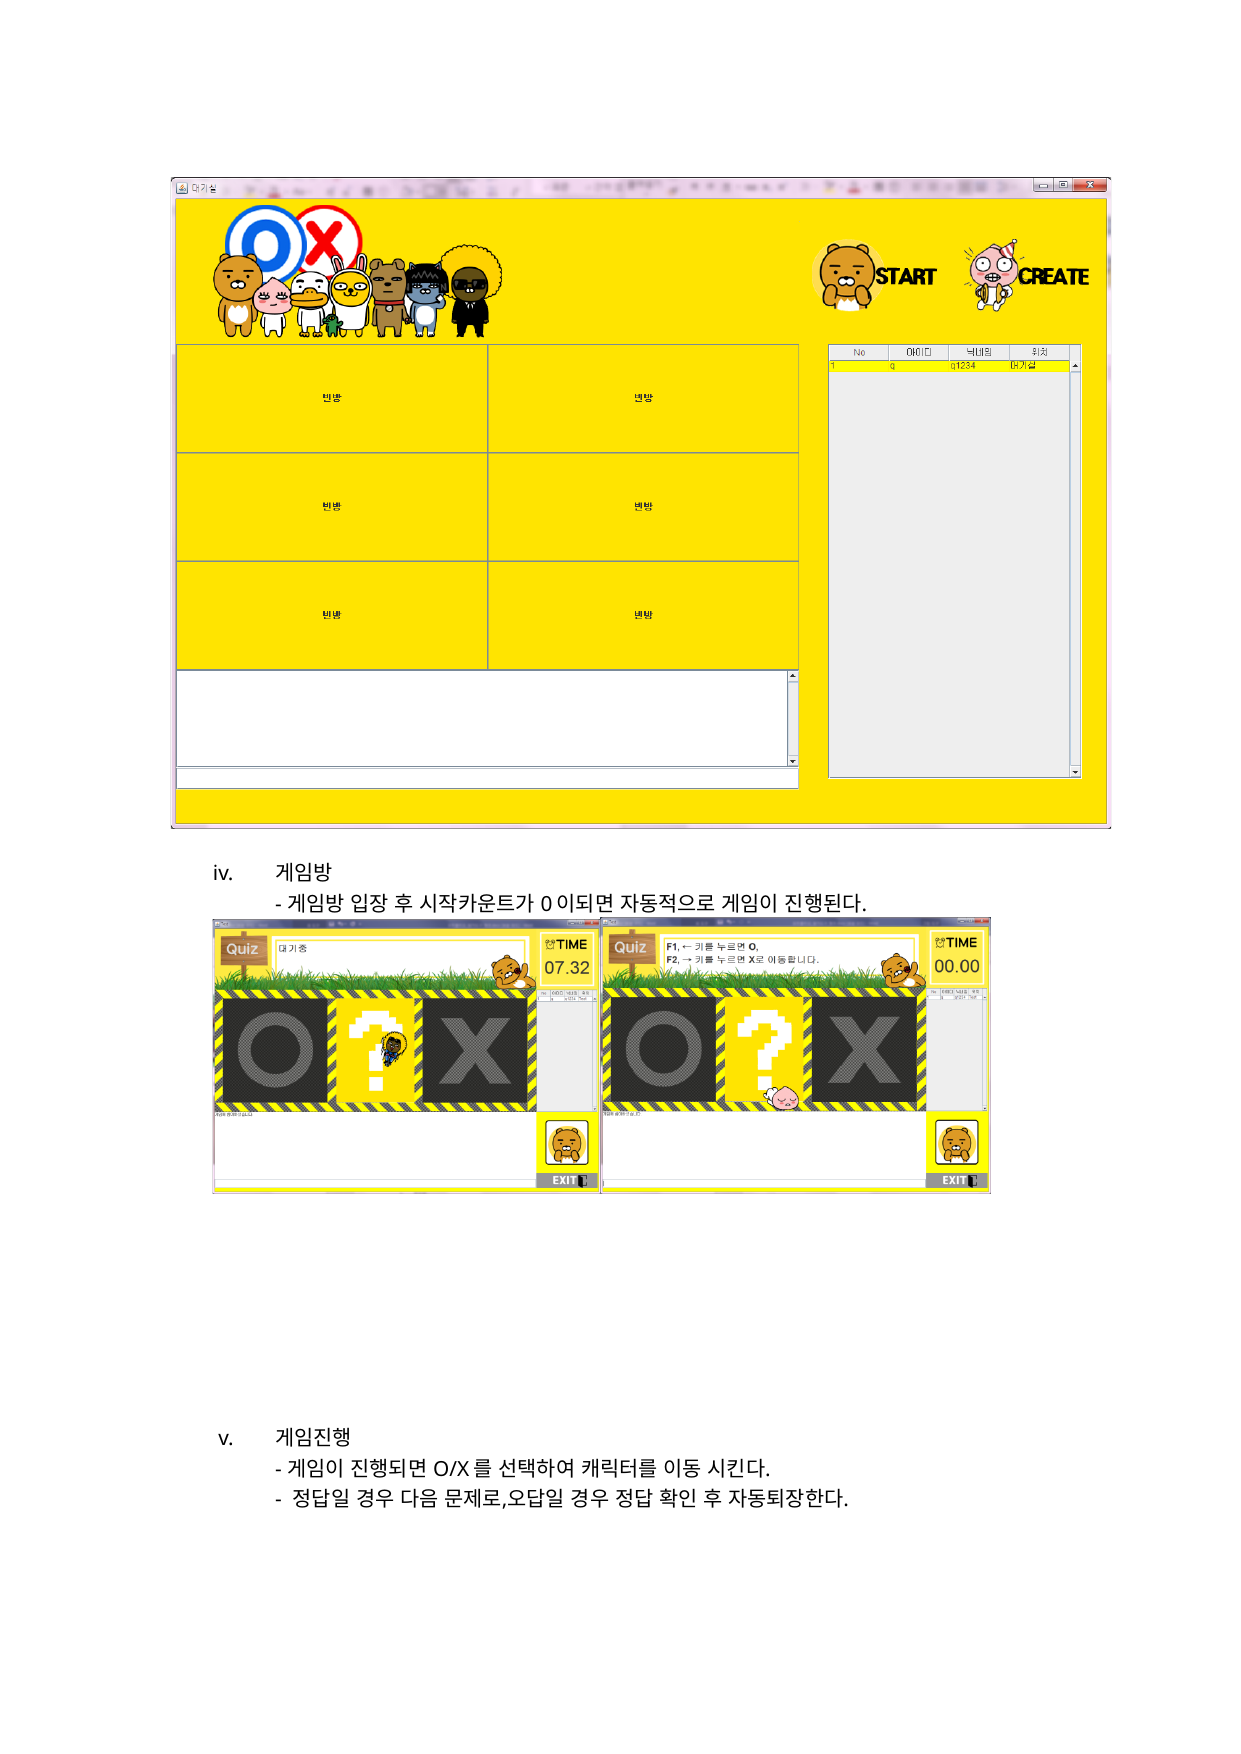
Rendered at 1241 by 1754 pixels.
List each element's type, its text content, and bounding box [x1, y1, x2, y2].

text - 게임이 진행되면 O/X를 선택하여 캐릭터를 이동 시킨다. [275, 1452, 1090, 1482]
list 게임진행 [233, 1421, 1090, 1452]
picture [170, 177, 1112, 829]
list 게임방 [233, 857, 1090, 887]
text - 정답일 경우 다음 문제로,오답일 경우 정답 확인 후 자동퇴장한다. [275, 1482, 1090, 1512]
picture [212, 917, 991, 1194]
text - 게임방 입장 후 시작카운트가 0이되면 자동적으로 게임이 진행된다. [275, 887, 1090, 917]
